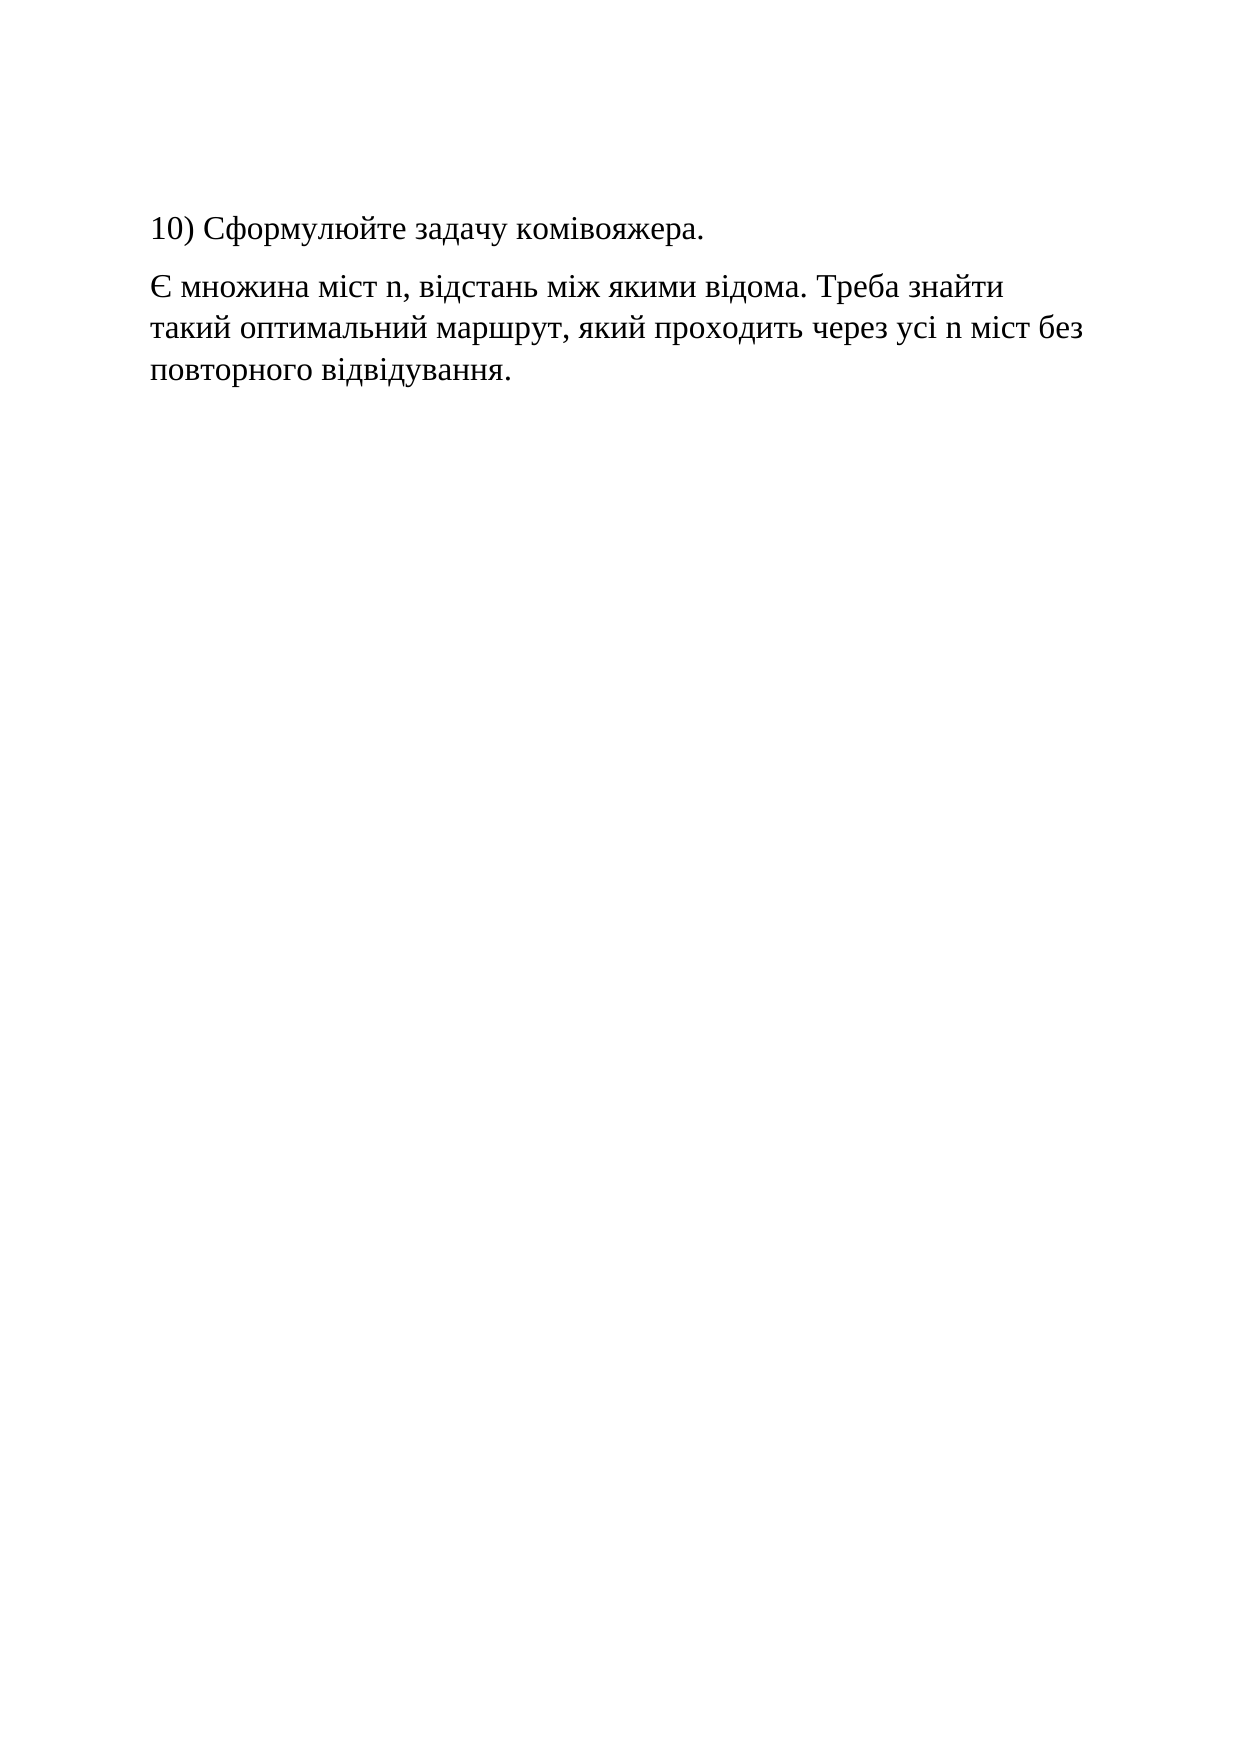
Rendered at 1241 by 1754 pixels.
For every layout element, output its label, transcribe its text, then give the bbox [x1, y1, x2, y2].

list Є множина міст n, відстань між якими відома. Треба знайти такий оптимальний маршрут, який проходить через усі n міст без повторного відвідування. [150, 266, 1090, 387]
list Сформулюйте задачу комівояжера. [150, 208, 1090, 246]
